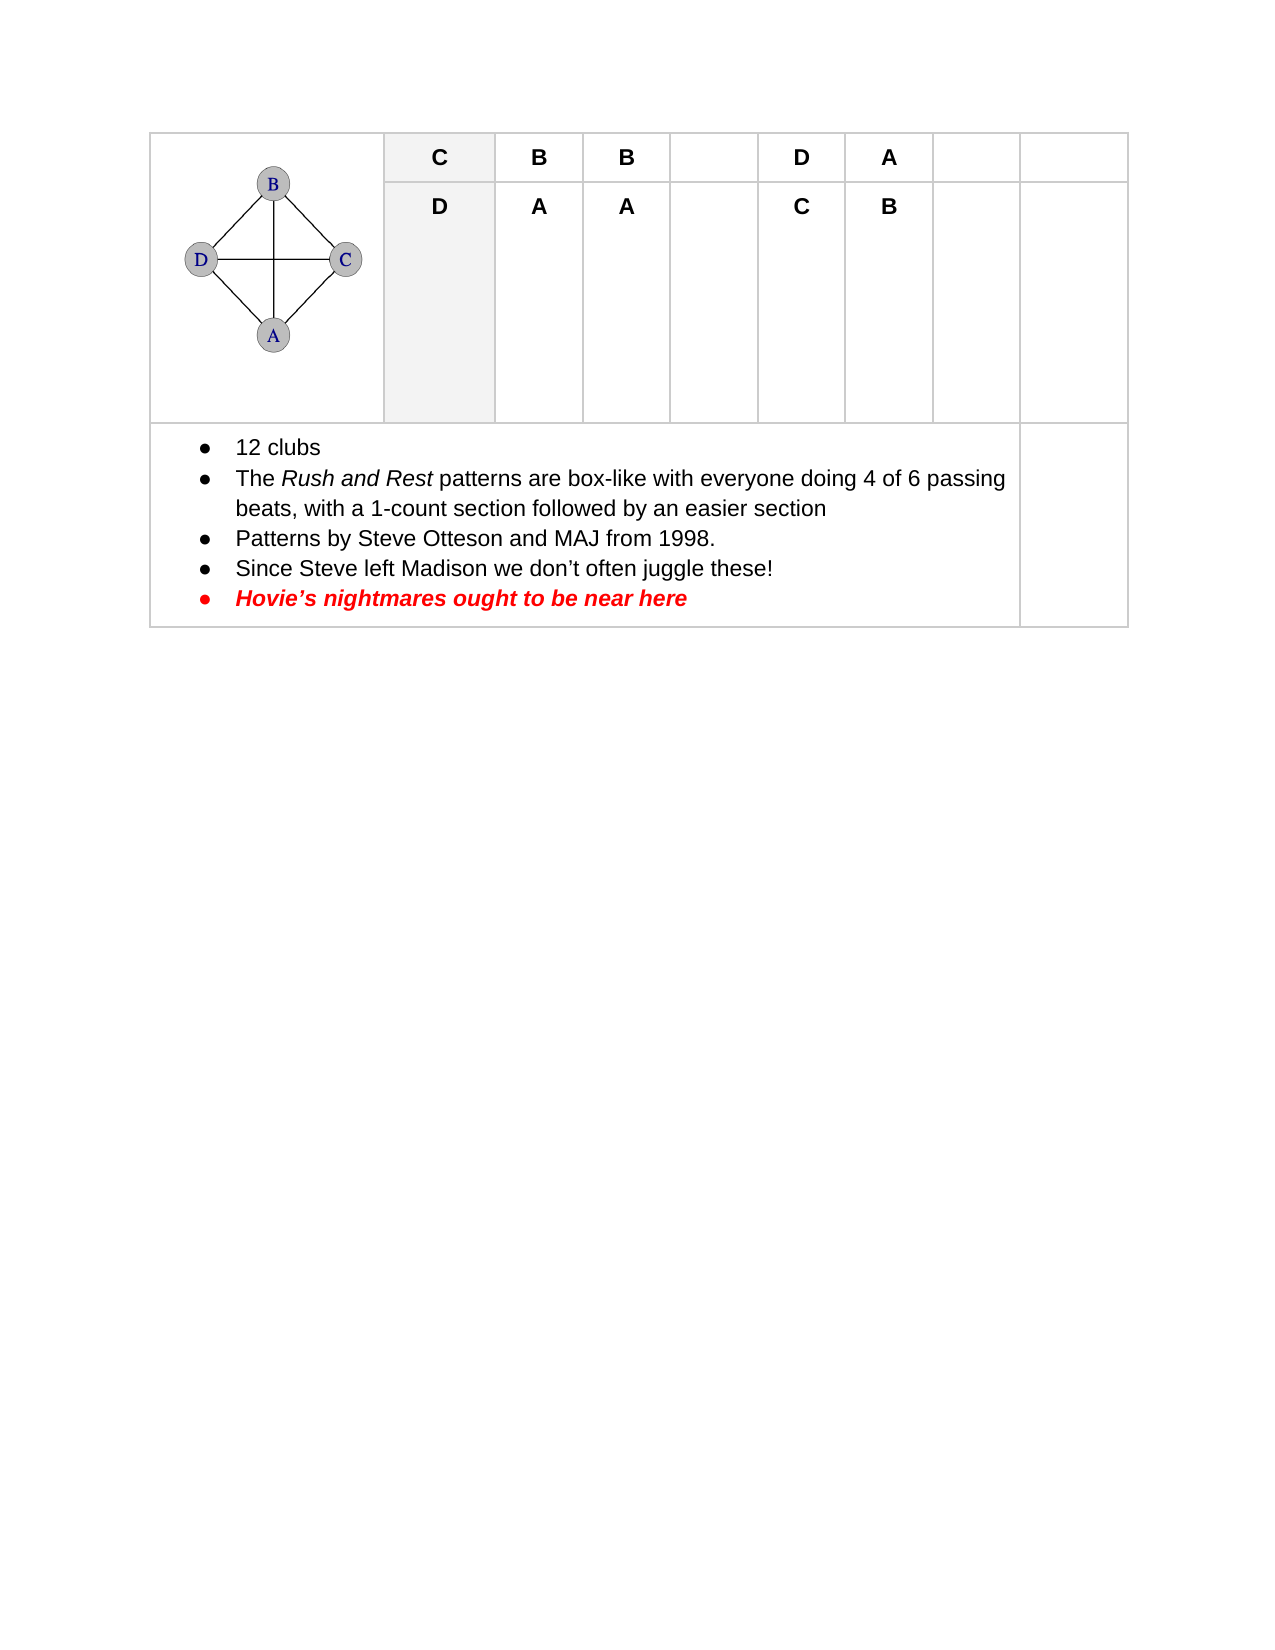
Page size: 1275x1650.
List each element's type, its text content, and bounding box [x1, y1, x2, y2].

table_cell A [496, 183, 582, 422]
table_cell [671, 134, 757, 181]
table_cell [1021, 134, 1127, 181]
table_cell [1021, 424, 1127, 626]
table_cell 12 clubs The Rush and Rest patterns are box-like with everyone doing 4 of 6 passing beats, with a 1-count section followed by an easier section Patterns by Steve Otteson and MAJ from 1998. Since Steve left Madison we don’t often juggle these! Hovie’s nightmares ought to be near here [151, 424, 1019, 626]
table_cell A [846, 134, 932, 181]
table_cell C [759, 183, 844, 422]
picture [168, 151, 371, 367]
table_cell [934, 183, 1019, 422]
table_cell D [759, 134, 844, 181]
table_cell B [496, 134, 582, 181]
table_cell [934, 134, 1019, 181]
table_cell D [385, 183, 494, 422]
table_cell B [584, 134, 669, 181]
table_cell B [846, 183, 932, 422]
table_cell [1021, 183, 1127, 422]
table_cell C [385, 134, 494, 181]
table_cell [671, 183, 757, 422]
table_cell A [584, 183, 669, 422]
